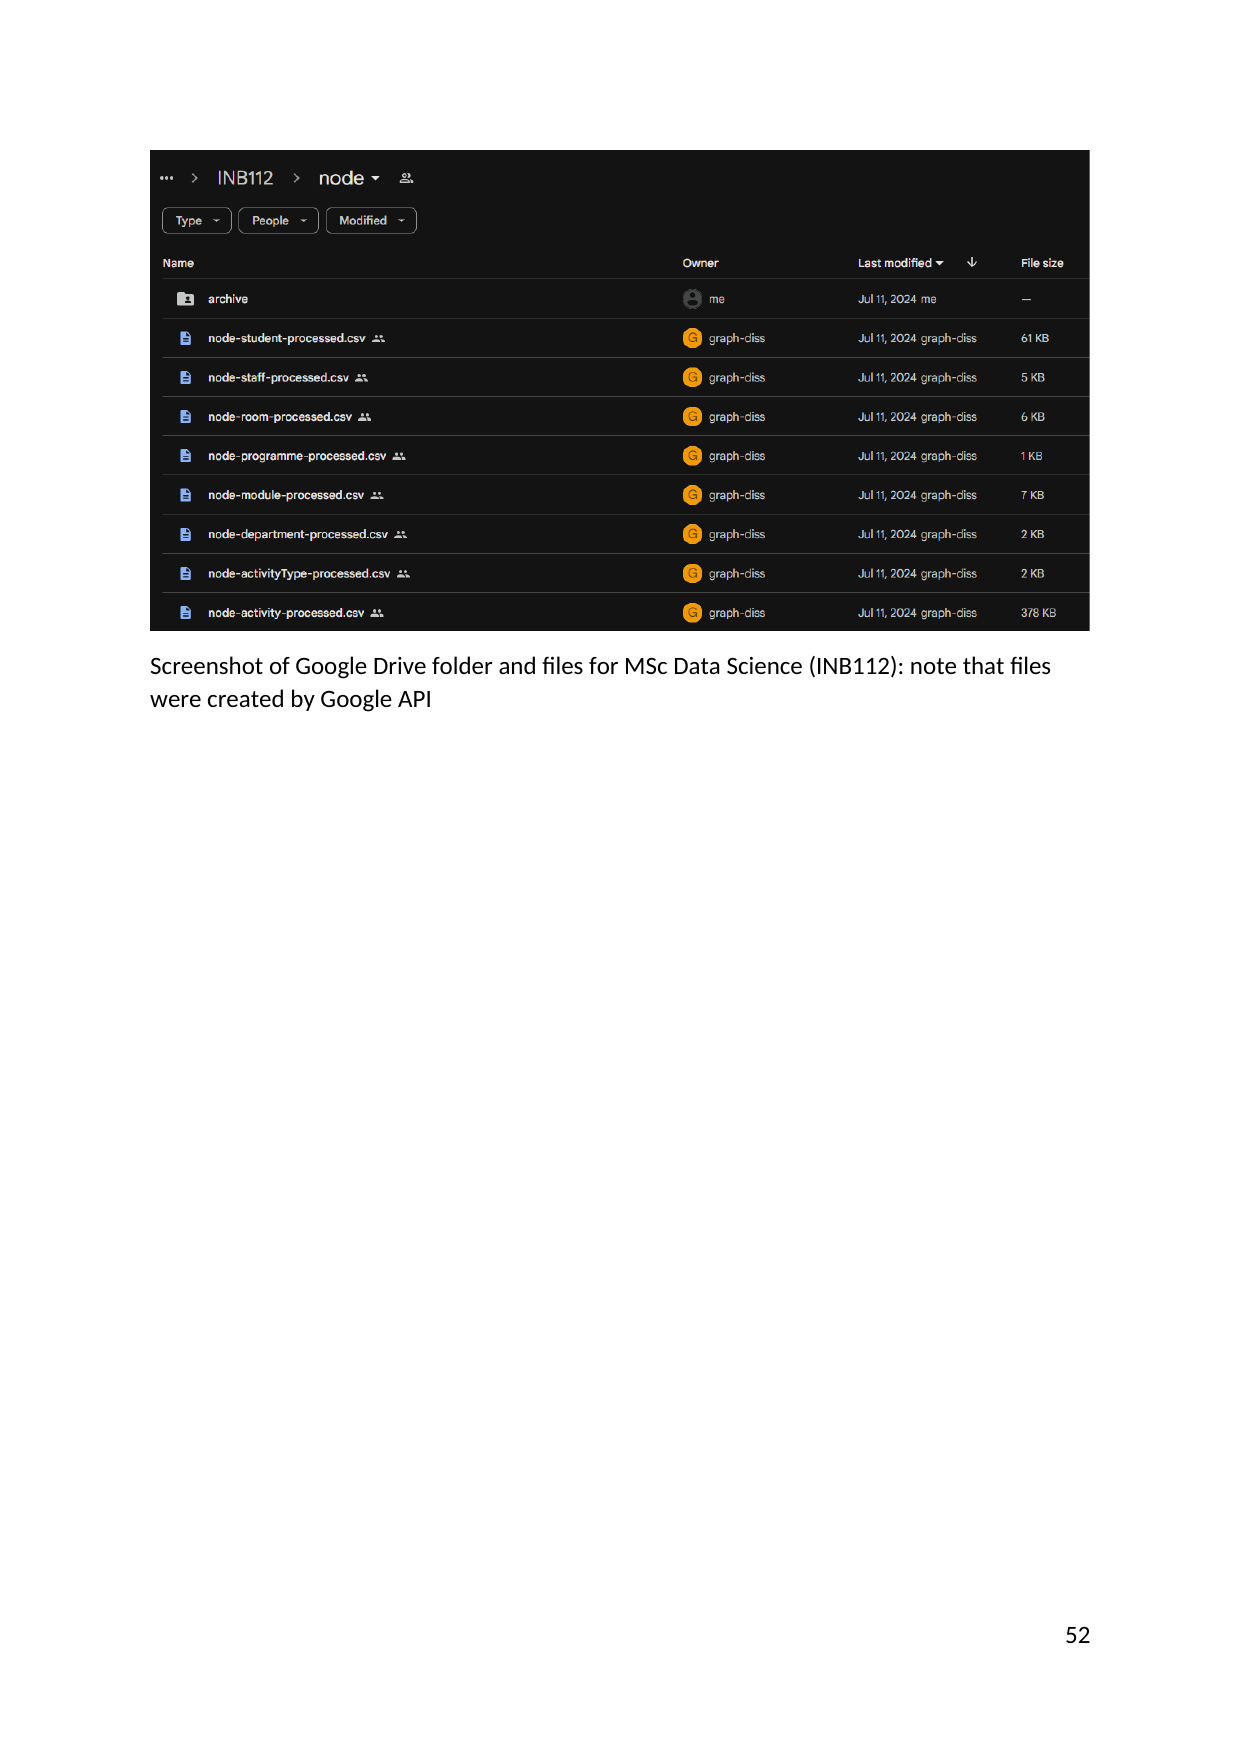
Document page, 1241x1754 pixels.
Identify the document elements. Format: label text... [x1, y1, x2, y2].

picture [150, 150, 1090, 631]
text Screenshot of Google Drive folder and files for MSc Data Science (INB112): note that files were created by Google API [150, 650, 1090, 713]
